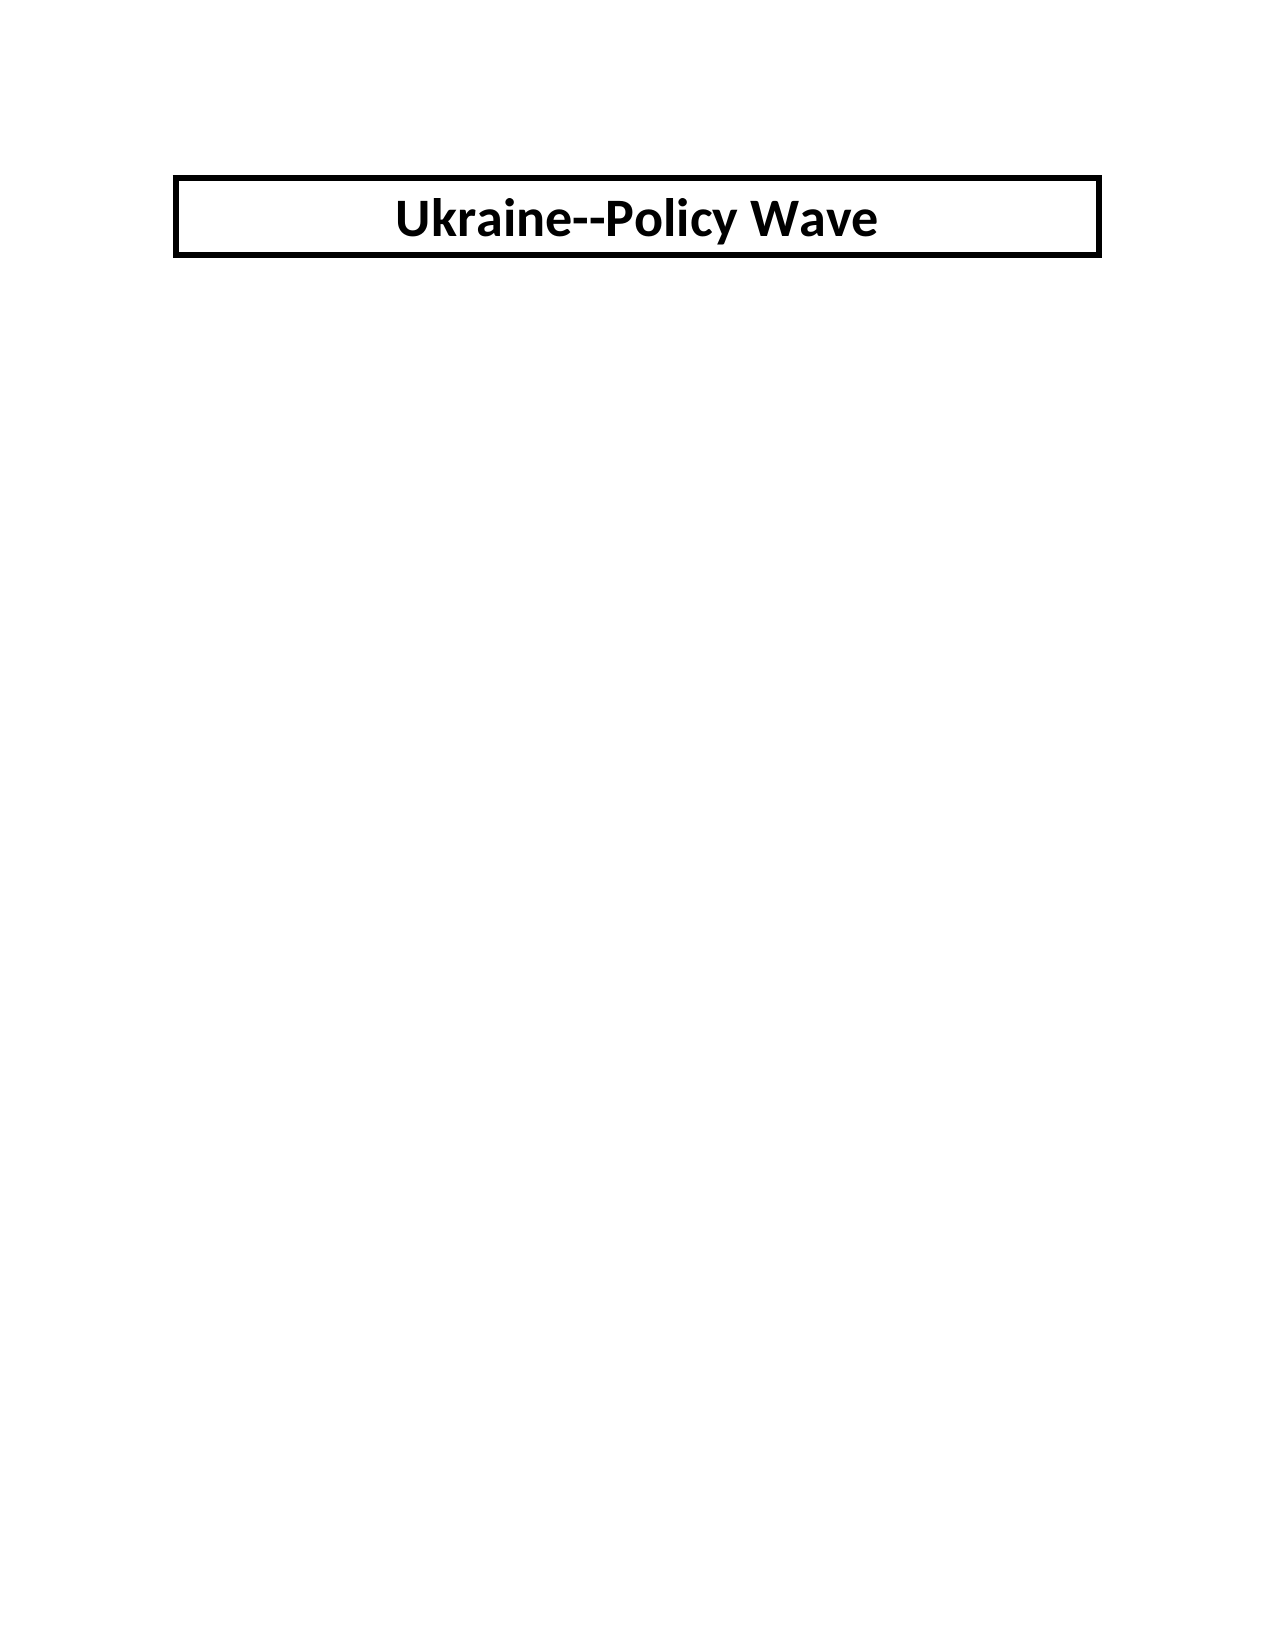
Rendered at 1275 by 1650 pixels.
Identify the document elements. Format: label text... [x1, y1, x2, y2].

subtitle Ukraine--Policy Wave [179, 181, 1096, 252]
